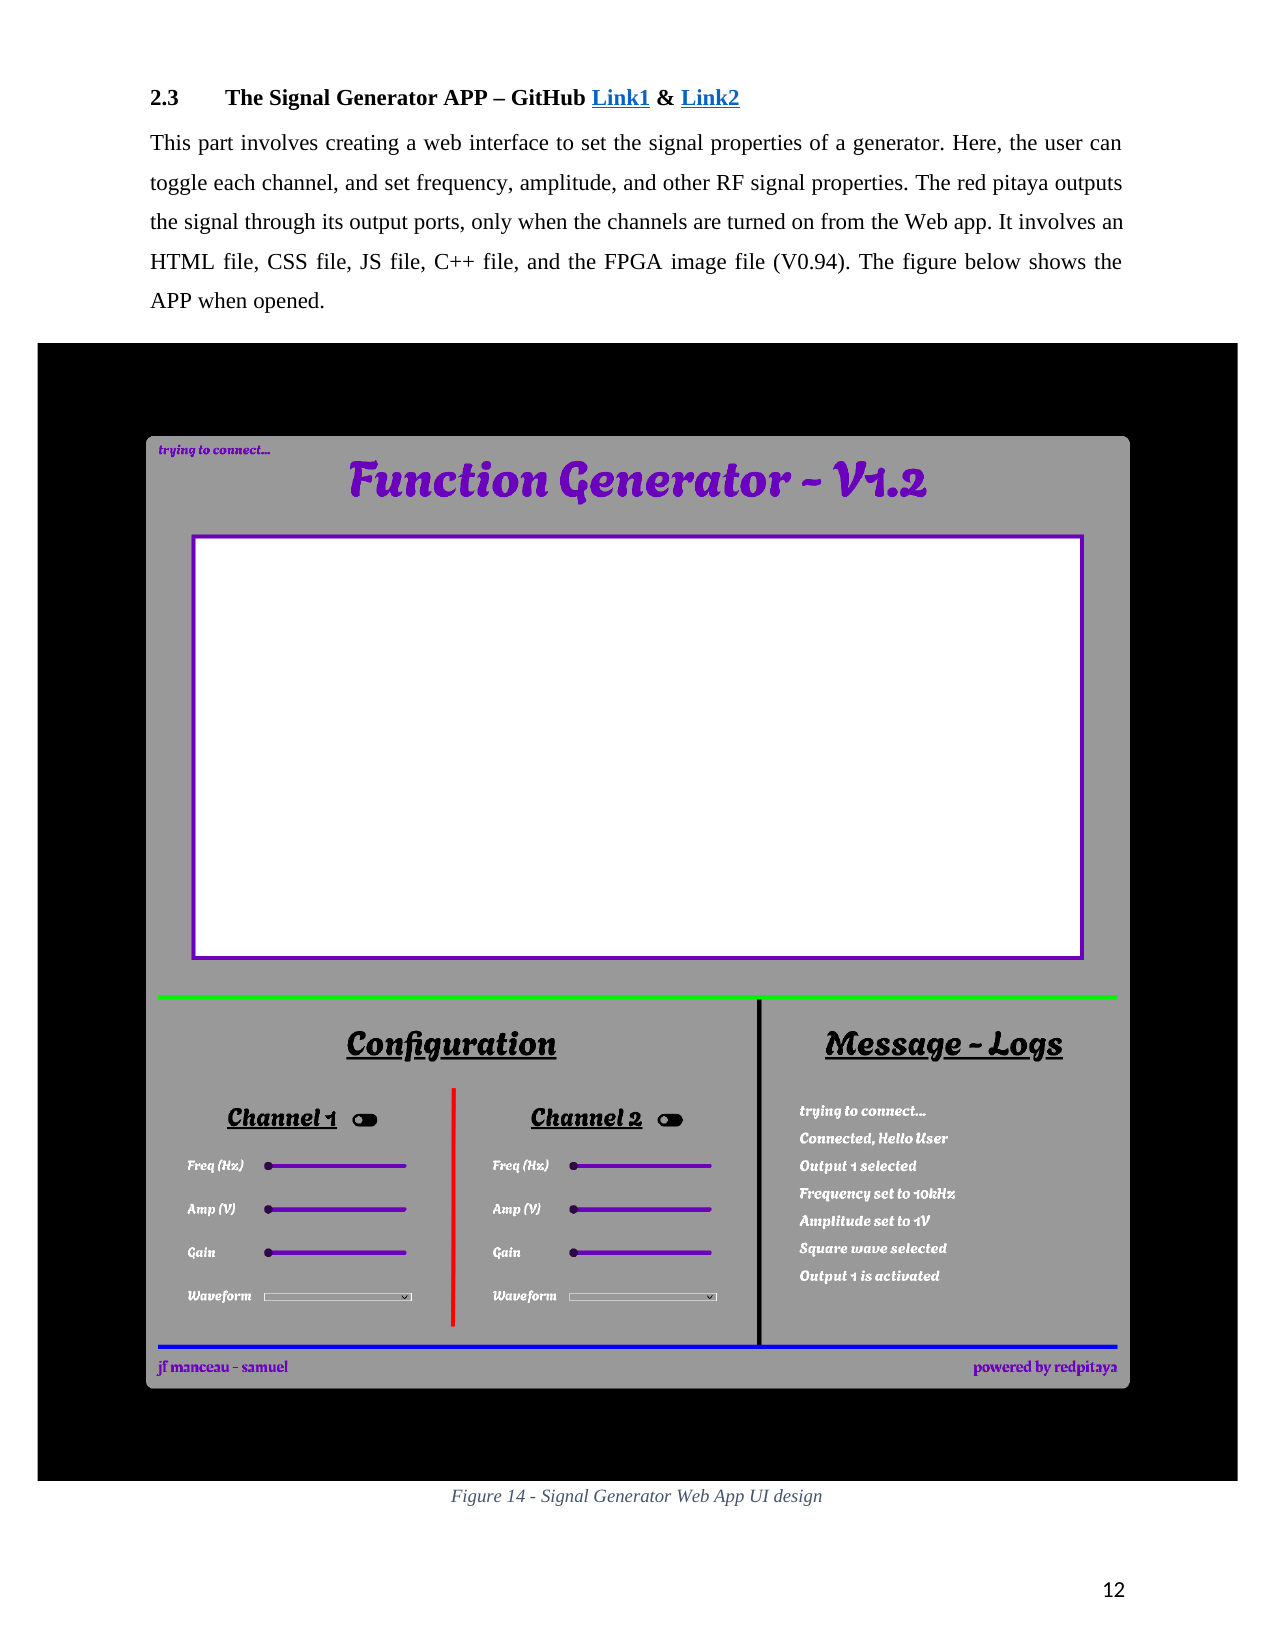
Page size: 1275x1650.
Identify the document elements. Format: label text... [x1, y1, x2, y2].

text 2.3 The Signal Generator APP – GitHub Link1 & Link2 [150, 84, 1125, 111]
text This part involves creating a web interface to set the signal properties of a generator. Here, the user can toggle each channel, and set frequency, amplitude, and other RF signal properties. The red pitaya outputs the signal through its output ports, only when the channels are turned on from the Web app. It involves an HTML file, CSS file, JS file, C++ file, and the FPGA image file (V0.94). The figure below shows the APP when opened. [150, 129, 1125, 314]
text Figure 14 - Signal Generator Web App UI design [150, 1484, 1125, 1506]
picture [37, 343, 1238, 1481]
